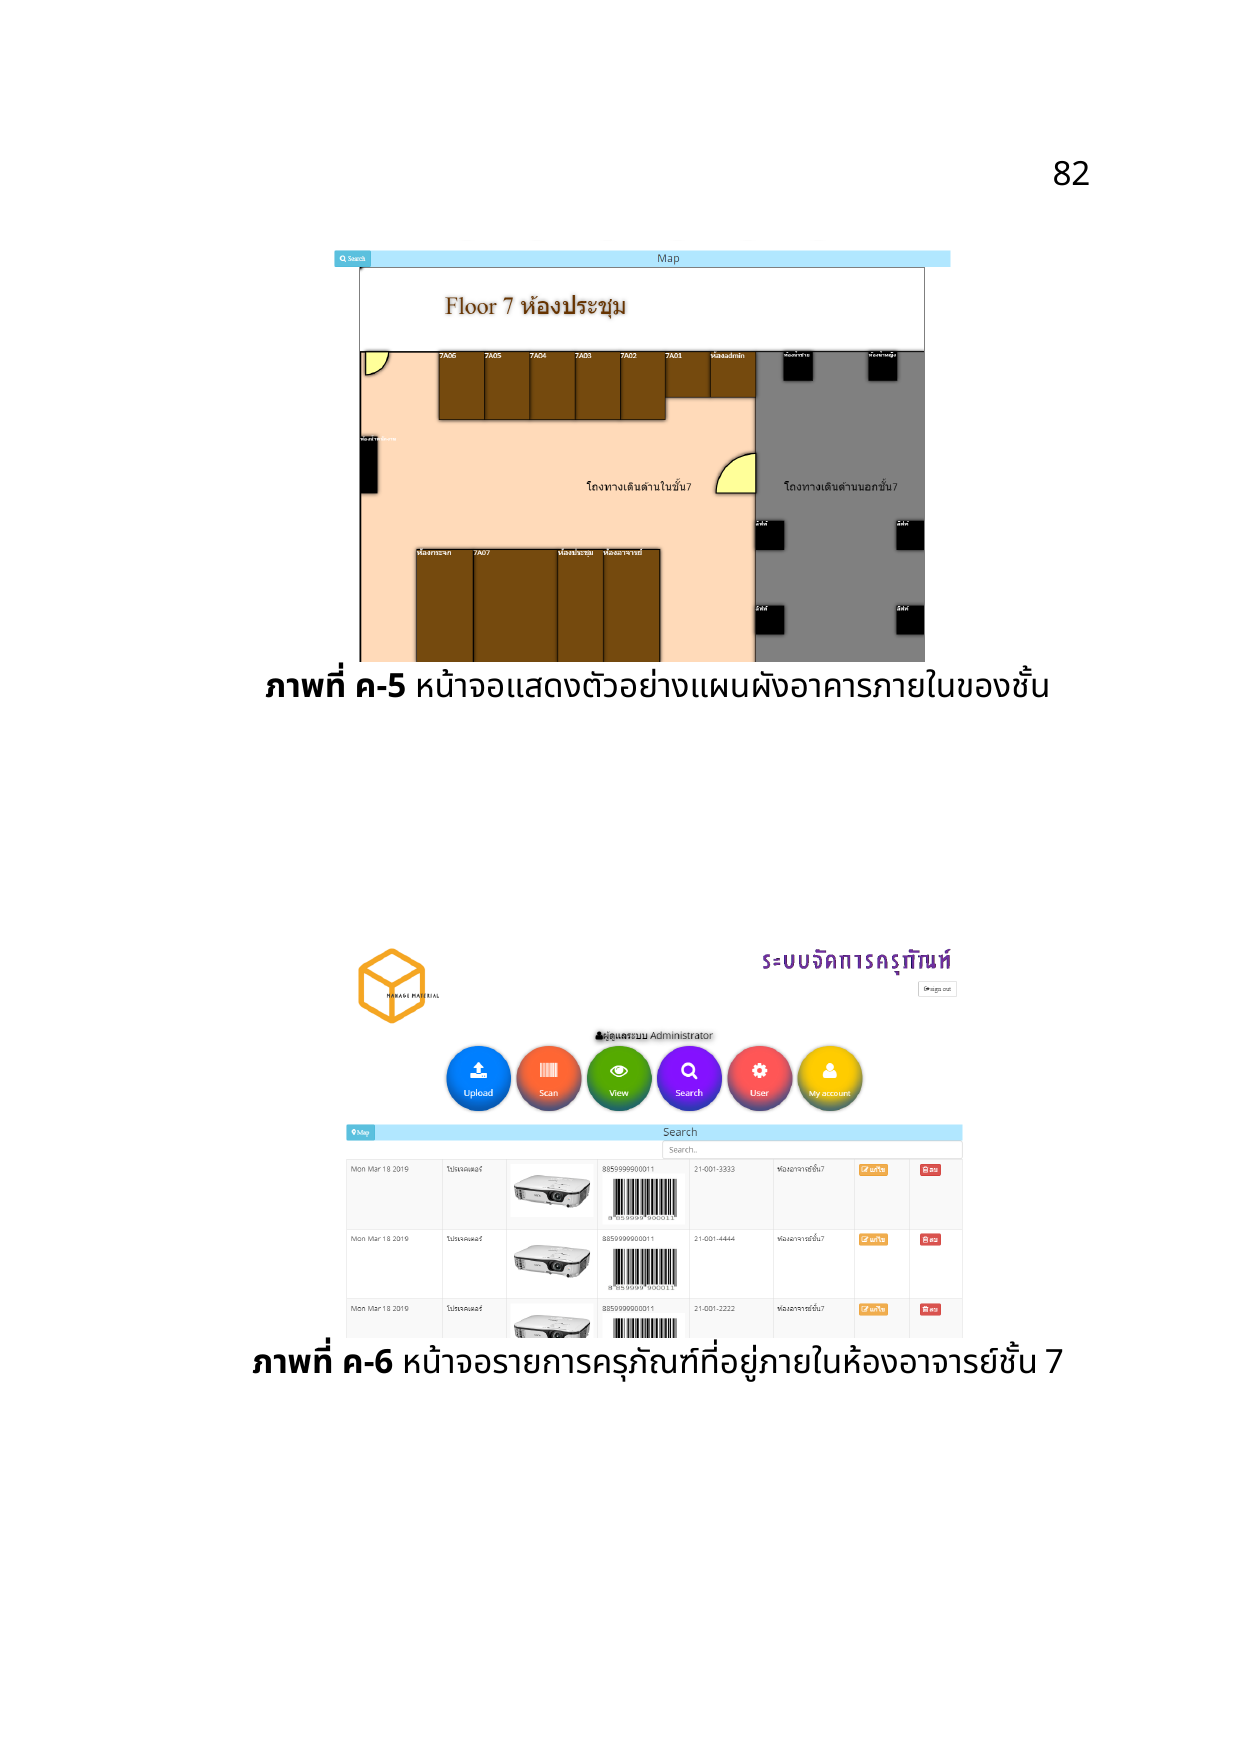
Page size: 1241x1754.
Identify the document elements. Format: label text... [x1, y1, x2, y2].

picture [236, 939, 1079, 1338]
text ภาพที่ ค-5 หน้าจอแสดงตัวอย่างแผนผังอาคารภายในของชั้น [225, 662, 1090, 712]
picture [225, 240, 1068, 662]
text ภาพที่ ค-6 หน้าจอรายการครุภัณฑ์ที่อยู่ภายในห้องอาจารย์ชั้น7 [225, 1337, 1090, 1388]
